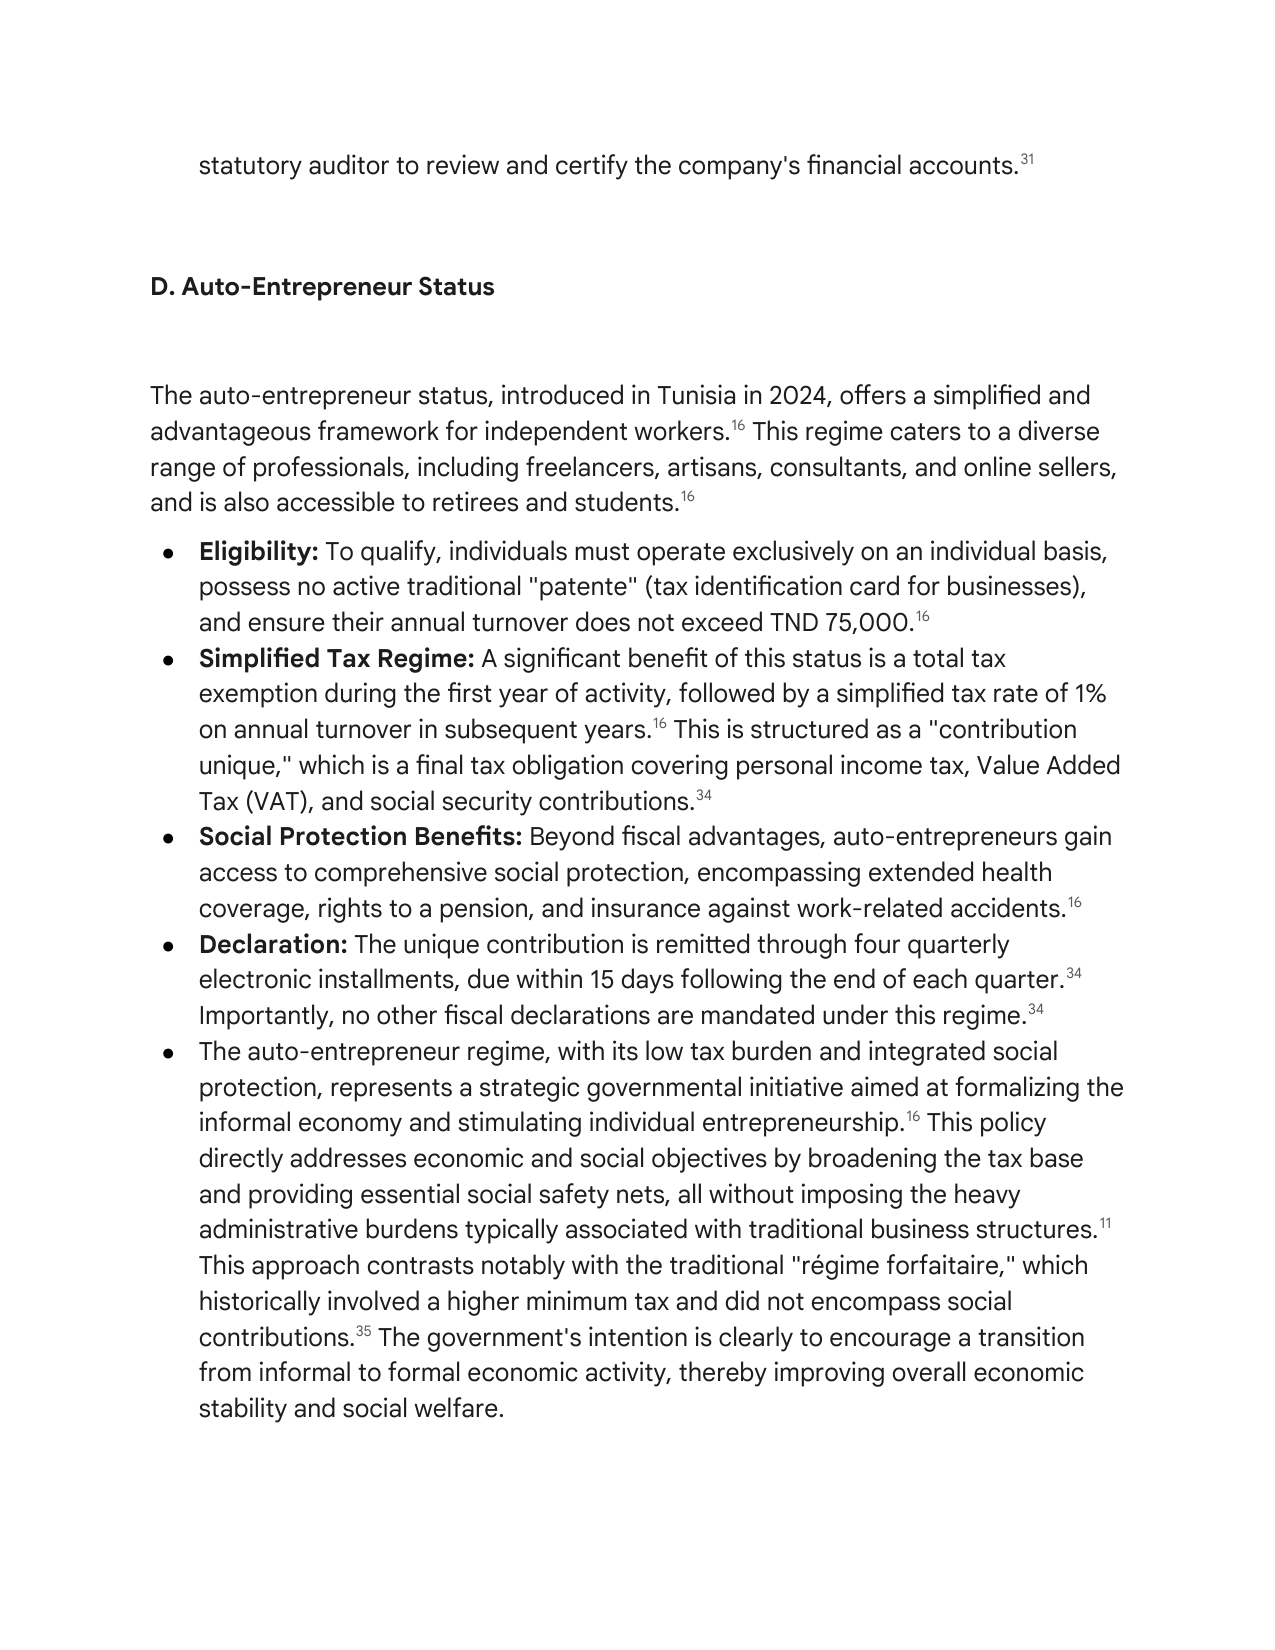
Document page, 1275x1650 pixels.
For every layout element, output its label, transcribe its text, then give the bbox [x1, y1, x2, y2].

subtitle D. Auto-Entrepreneur Status [150, 271, 1125, 303]
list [161, 150, 1125, 181]
list Eligibility: To qualify, individuals must operate exclusively on an individual basis, possess no active traditional "patente" (tax identification card for businesses), and ensure their annual turnover does not exceed TND 75,000.16 [161, 536, 1125, 639]
list Social Protection Benefits: Beyond fiscal advantages, auto-entrepreneurs gain access to comprehensive social protection, encompassing extended health coverage, rights to a pension, and insurance against work-related accidents.16 [161, 822, 1125, 924]
list Declaration: The unique contribution is remitted through four quarterly electronic installments, due within 15 days following the end of each quarter.34 Importantly, no other fiscal declarations are mandated under this regime.34 [161, 929, 1125, 1032]
text The auto-entrepreneur status, introduced in Tunisia in 2024, offers a simplified and advantageous framework for independent workers.16 This regime caters to a diverse range of professionals, including freelancers, artisans, consultants, and online sellers, and is also accessible to retirees and students.16 [150, 380, 1125, 519]
list The auto-entrepreneur regime, with its low tax burden and integrated social protection, represents a strategic governmental initiative aimed at formalizing the informal economy and stimulating individual entrepreneurship.16 This policy directly addresses economic and social objectives by broadening the tax base and providing essential social safety nets, all without imposing the heavy administrative burdens typically associated with traditional business structures.11 This approach contrasts notably with the traditional "régime forfaitaire," which historically involved a higher minimum tax and did not encompass social contributions.35 The government's intention is clearly to encourage a transition from informal to formal economic activity, thereby improving overall economic stability and social welfare. [161, 1036, 1125, 1425]
list Simplified Tax Regime: A significant benefit of this status is a total tax exemption during the first year of activity, followed by a simplified tax rate of 1% on annual turnover in subsequent years.16 This is structured as a "contribution unique," which is a final tax obligation covering personal income tax, Value Added Tax (VAT), and social security contributions.34 [161, 643, 1125, 817]
